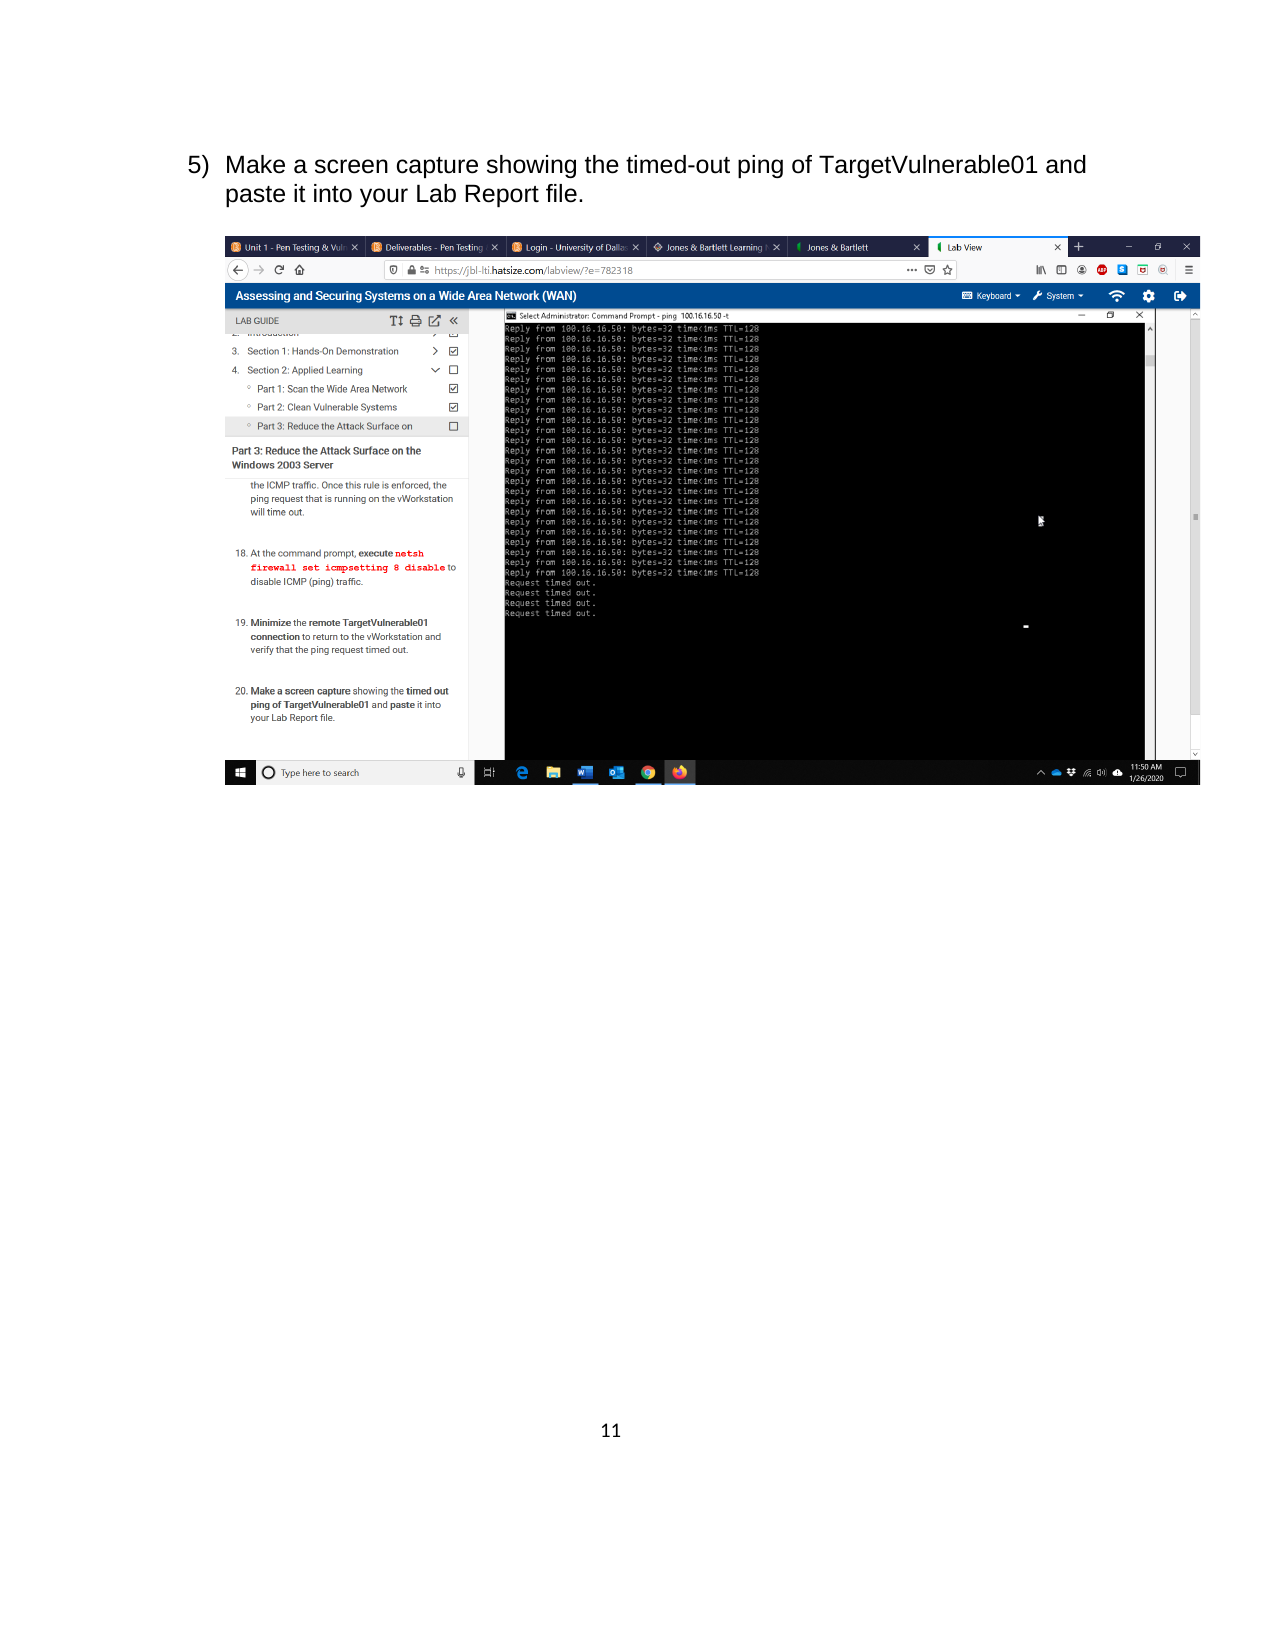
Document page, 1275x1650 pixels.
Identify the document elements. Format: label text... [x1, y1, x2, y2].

text 11 [525, 1417, 1125, 1443]
picture [225, 236, 1200, 785]
list Make a screen capture showing the timed-out ping of TargetVulnerable01 and paste it into your Lab Report file. [187, 150, 1125, 207]
